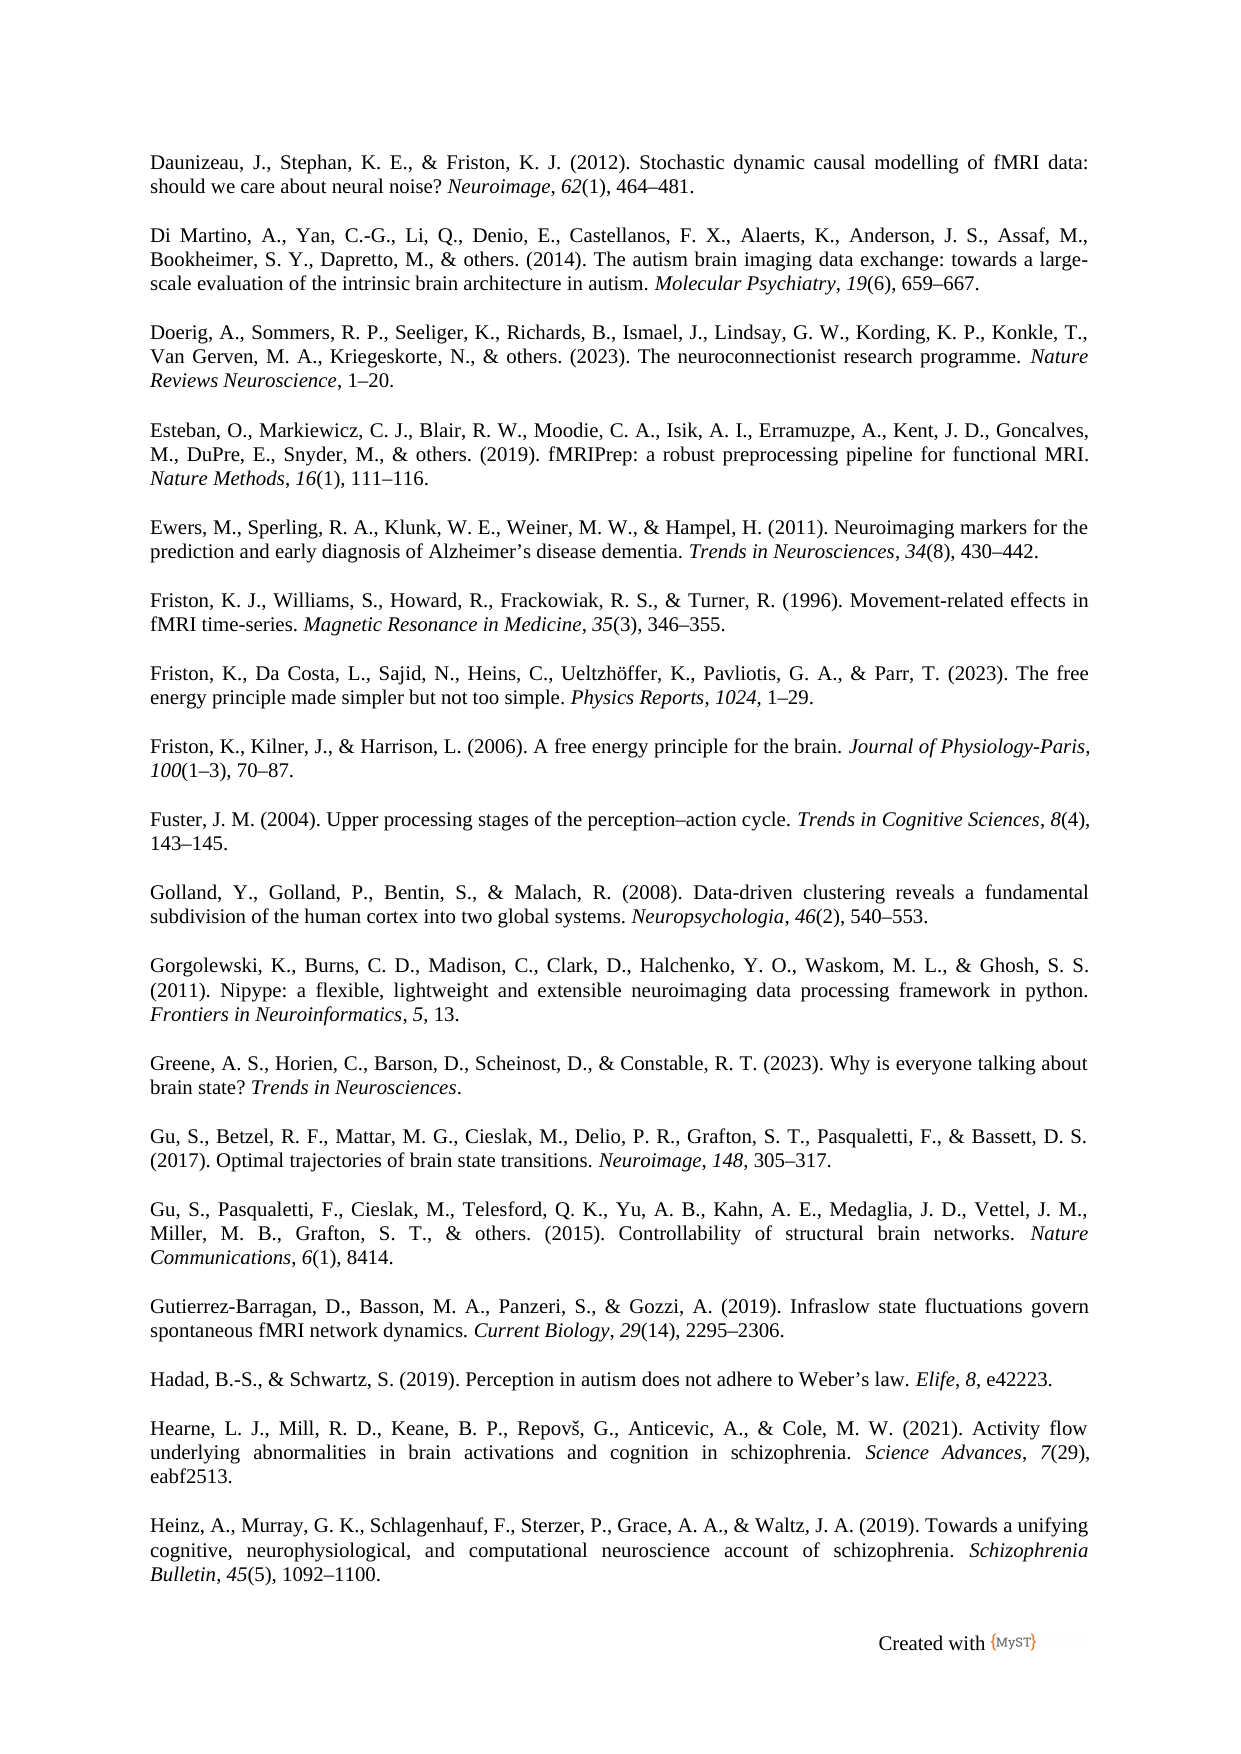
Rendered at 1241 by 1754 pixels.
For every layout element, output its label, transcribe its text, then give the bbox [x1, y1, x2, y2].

text Friston, K., Kilner, J., & Harrison, L. (2006). A free energy principle for the brain. Journal of Physiology-Paris, 100(1–3), 70–87. [150, 734, 1090, 782]
picture [990, 1633, 1091, 1651]
text Hadad, B.-S., & Schwartz, S. (2019). Perception in autism does not adhere to Weber’s law. Elife, 8, e42223. [150, 1367, 1090, 1391]
text Golland, Y., Golland, P., Bentin, S., & Malach, R. (2008). Data-driven clustering reveals a fundamental subdivision of the human cortex into two global systems. Neuropsychologia, 46(2), 540–553. [150, 880, 1090, 928]
text Di Martino, A., Yan, C.-G., Li, Q., Denio, E., Castellanos, F. X., Alaerts, K., Anderson, J. S., Assaf, M., Bookheimer, S. Y., Dapretto, M., & others. (2014). The autism brain imaging data exchange: towards a large-scale evaluation of the intrinsic brain architecture in autism. Molecular Psychiatry, 19(6), 659–667. [150, 223, 1090, 295]
text Doerig, A., Sommers, R. P., Seeliger, K., Richards, B., Ismael, J., Lindsay, G. W., Kording, K. P., Konkle, T., Van Gerven, M. A., Kriegeskorte, N., & others. (2023). The neuroconnectionist research programme. Nature Reviews Neuroscience, 1–20. [150, 320, 1090, 392]
text Gu, S., Betzel, R. F., Mattar, M. G., Cieslak, M., Delio, P. R., Grafton, S. T., Pasqualetti, F., & Bassett, D. S. (2017). Optimal trajectories of brain state transitions. Neuroimage, 148, 305–317. [150, 1124, 1090, 1172]
text Hearne, L. J., Mill, R. D., Keane, B. P., Repovš, G., Anticevic, A., & Cole, M. W. (2021). Activity flow underlying abnormalities in brain activations and cognition in schizophrenia. Science Advances, 7(29), eabf2513. [150, 1416, 1090, 1488]
text Gu, S., Pasqualetti, F., Cieslak, M., Telesford, Q. K., Yu, A. B., Kahn, A. E., Medaglia, J. D., Vettel, J. M., Miller, M. B., Grafton, S. T., & others. (2015). Controllability of structural brain networks. Nature Communications, 6(1), 8414. [150, 1197, 1090, 1269]
text Friston, K., Da Costa, L., Sajid, N., Heins, C., Ueltzhöffer, K., Pavliotis, G. A., & Parr, T. (2023). The free energy principle made simpler but not too simple. Physics Reports, 1024, 1–29. [150, 661, 1090, 709]
text Friston, K. J., Williams, S., Howard, R., Frackowiak, R. S., & Turner, R. (1996). Movement-related effects in fMRI time-series. Magnetic Resonance in Medicine, 35(3), 346–355. [150, 588, 1090, 636]
text Ewers, M., Sperling, R. A., Klunk, W. E., Weiner, M. W., & Hampel, H. (2011). Neuroimaging markers for the prediction and early diagnosis of Alzheimer’s disease dementia. Trends in Neurosciences, 34(8), 430–442. [150, 515, 1090, 563]
text Daunizeau, J., Stephan, K. E., & Friston, K. J. (2012). Stochastic dynamic causal modelling of fMRI data: should we care about neural noise? Neuroimage, 62(1), 464–481. [150, 150, 1090, 198]
text Greene, A. S., Horien, C., Barson, D., Scheinost, D., & Constable, R. T. (2023). Why is everyone talking about brain state? Trends in Neurosciences. [150, 1051, 1090, 1099]
text Heinz, A., Murray, G. K., Schlagenhauf, F., Sterzer, P., Grace, A. A., & Waltz, J. A. (2019). Towards a unifying cognitive, neurophysiological, and computational neuroscience account of schizophrenia. Schizophrenia Bulletin, 45(5), 1092–1100. [150, 1513, 1090, 1586]
text Fuster, J. M. (2004). Upper processing stages of the perception–action cycle. Trends in Cognitive Sciences, 8(4), 143–145. [150, 807, 1090, 855]
text Gutierrez-Barragan, D., Basson, M. A., Panzeri, S., & Gozzi, A. (2019). Infraslow state fluctuations govern spontaneous fMRI network dynamics. Current Biology, 29(14), 2295–2306. [150, 1294, 1090, 1342]
text Esteban, O., Markiewicz, C. J., Blair, R. W., Moodie, C. A., Isik, A. I., Erramuzpe, A., Kent, J. D., Goncalves, M., DuPre, E., Snyder, M., & others. (2019). fMRIPrep: a robust preprocessing pipeline for functional MRI. Nature Methods, 16(1), 111–116. [150, 417, 1090, 490]
text Gorgolewski, K., Burns, C. D., Madison, C., Clark, D., Halchenko, Y. O., Waskom, M. L., & Ghosh, S. S. (2011). Nipype: a flexible, lightweight and extensible neuroimaging data processing framework in python. Frontiers in Neuroinformatics, 5, 13. [150, 953, 1090, 1026]
